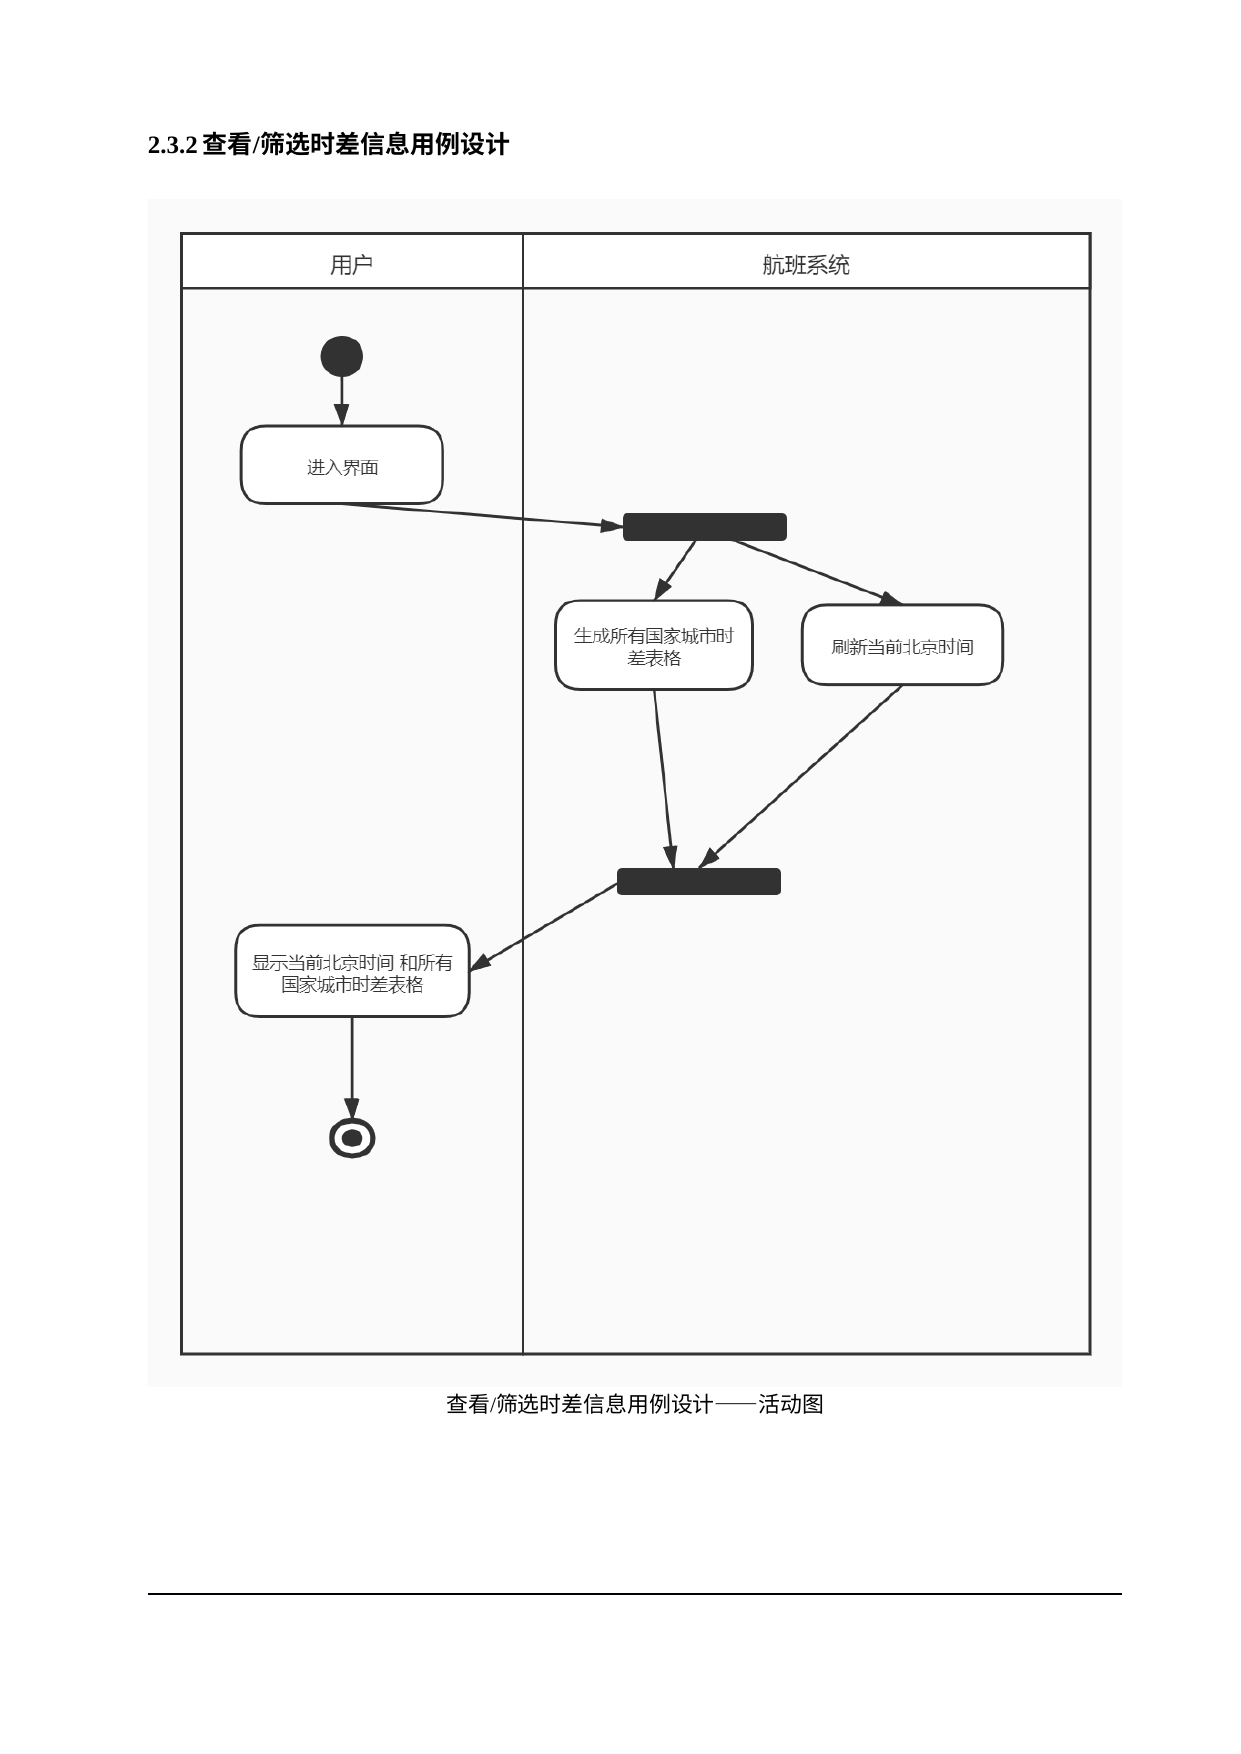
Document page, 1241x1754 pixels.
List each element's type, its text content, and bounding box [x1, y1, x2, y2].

picture [147, 199, 1123, 1387]
subtitle 2.3.2查看/筛选时差信息用例设计 [148, 124, 1122, 161]
text 查看/筛选时差信息用例设计——活动图 [148, 1387, 1122, 1418]
